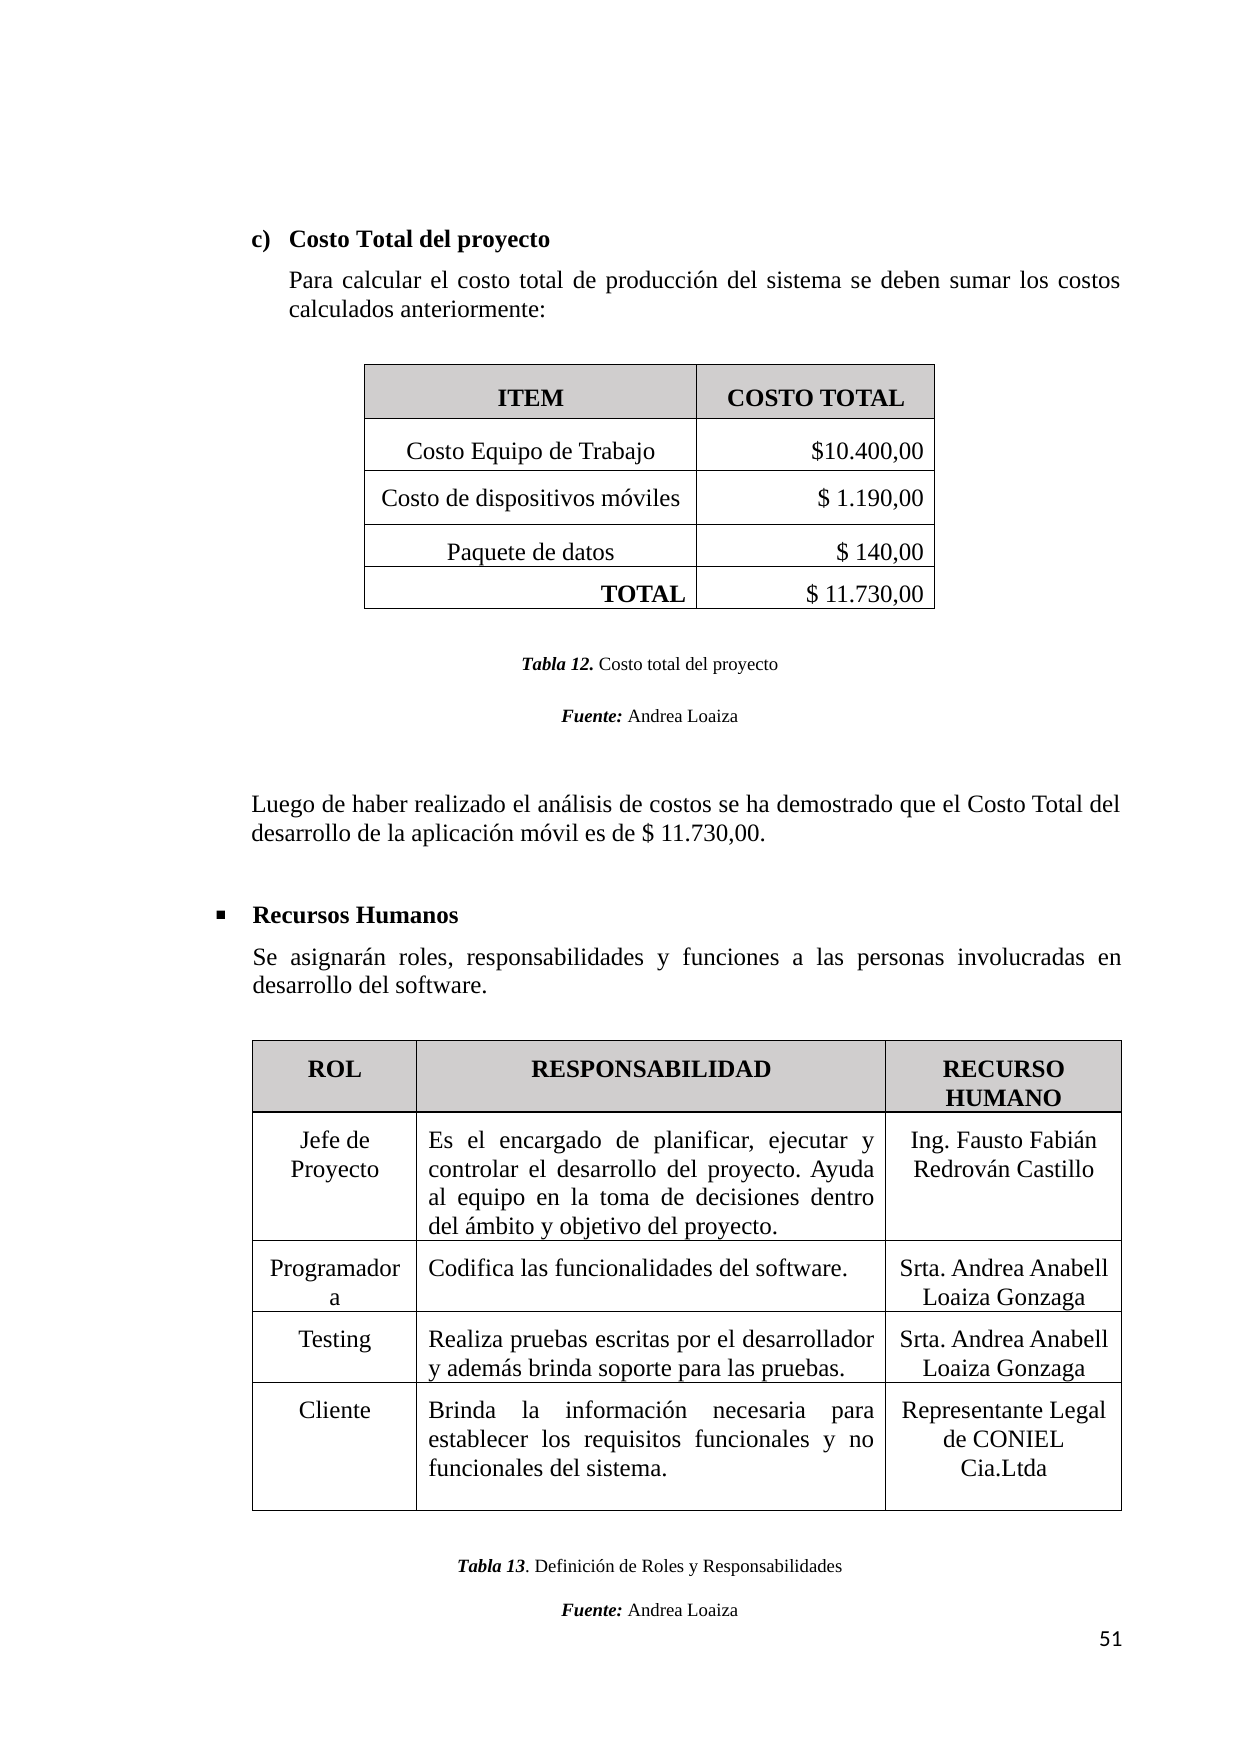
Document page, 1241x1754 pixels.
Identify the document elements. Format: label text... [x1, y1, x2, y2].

text Tabla 13. Definición de Roles y Responsabilidades [177, 1554, 1122, 1576]
table_cell $10.400,00 [697, 419, 934, 470]
table_cell Cliente [253, 1383, 416, 1510]
table_header ROL [253, 1041, 416, 1111]
text Se asignarán roles, responsabilidades y funciones a las personas involucradas en desarrollo del software. [252, 942, 1122, 999]
text Para calcular el costo total de producción del sistema se deben sumar los costos calculados anteriormente: [288, 265, 1122, 323]
table_cell Ing. Fausto Fabián Redrován Castillo [886, 1113, 1121, 1240]
table_cell Costo Equipo de Trabajo [365, 419, 696, 470]
table_cell $ 1.190,00 [697, 471, 934, 523]
table_cell Costo de dispositivos móviles [365, 471, 696, 523]
table_cell Brinda la información necesaria para establecer los requisitos funcionales y no funcionales del sistema. [417, 1383, 885, 1510]
table_cell $ 140,00 [697, 525, 934, 566]
table_cell Testing [253, 1312, 416, 1382]
table_cell $ 11.730,00 [697, 567, 934, 608]
table_cell Codifica las funcionalidades del software. [417, 1241, 885, 1311]
table_cell Es el encargado de planificar, ejecutar y controlar el desarrollo del proyecto. Ayuda al equipo en la toma de decisiones dentro del ámbito y objetivo del proyecto. [417, 1113, 885, 1240]
text Tabla 12. Costo total del proyecto [177, 653, 1122, 674]
text Luego de haber realizado el análisis de costos se ha demostrado que el Costo Total del desarrollo de la aplicación móvil es de $ 11.730,00. [251, 789, 1122, 847]
table_cell Jefe de Proyecto [253, 1113, 416, 1240]
table_header RECURSO HUMANO [886, 1041, 1121, 1111]
table_header ITEM [365, 365, 696, 418]
list Costo Total del proyecto [251, 224, 1122, 253]
table_cell Paquete de datos [365, 525, 696, 566]
table_cell Realiza pruebas escritas por el desarrollador y además brinda soporte para las pruebas. [417, 1312, 885, 1382]
table_header COSTO TOTAL [697, 365, 934, 418]
table_header RESPONSABILIDAD [417, 1041, 885, 1111]
table_cell Srta. Andrea Anabell Loaiza Gonzaga [886, 1312, 1121, 1382]
table_cell Representante Legal de CONIEL Cia.Ltda [886, 1383, 1121, 1510]
table_cell Srta. Andrea Anabell Loaiza Gonzaga [886, 1241, 1121, 1311]
table_cell TOTAL [365, 567, 696, 608]
list Recursos Humanos [215, 900, 1122, 929]
table_cell Programadora [253, 1241, 416, 1311]
